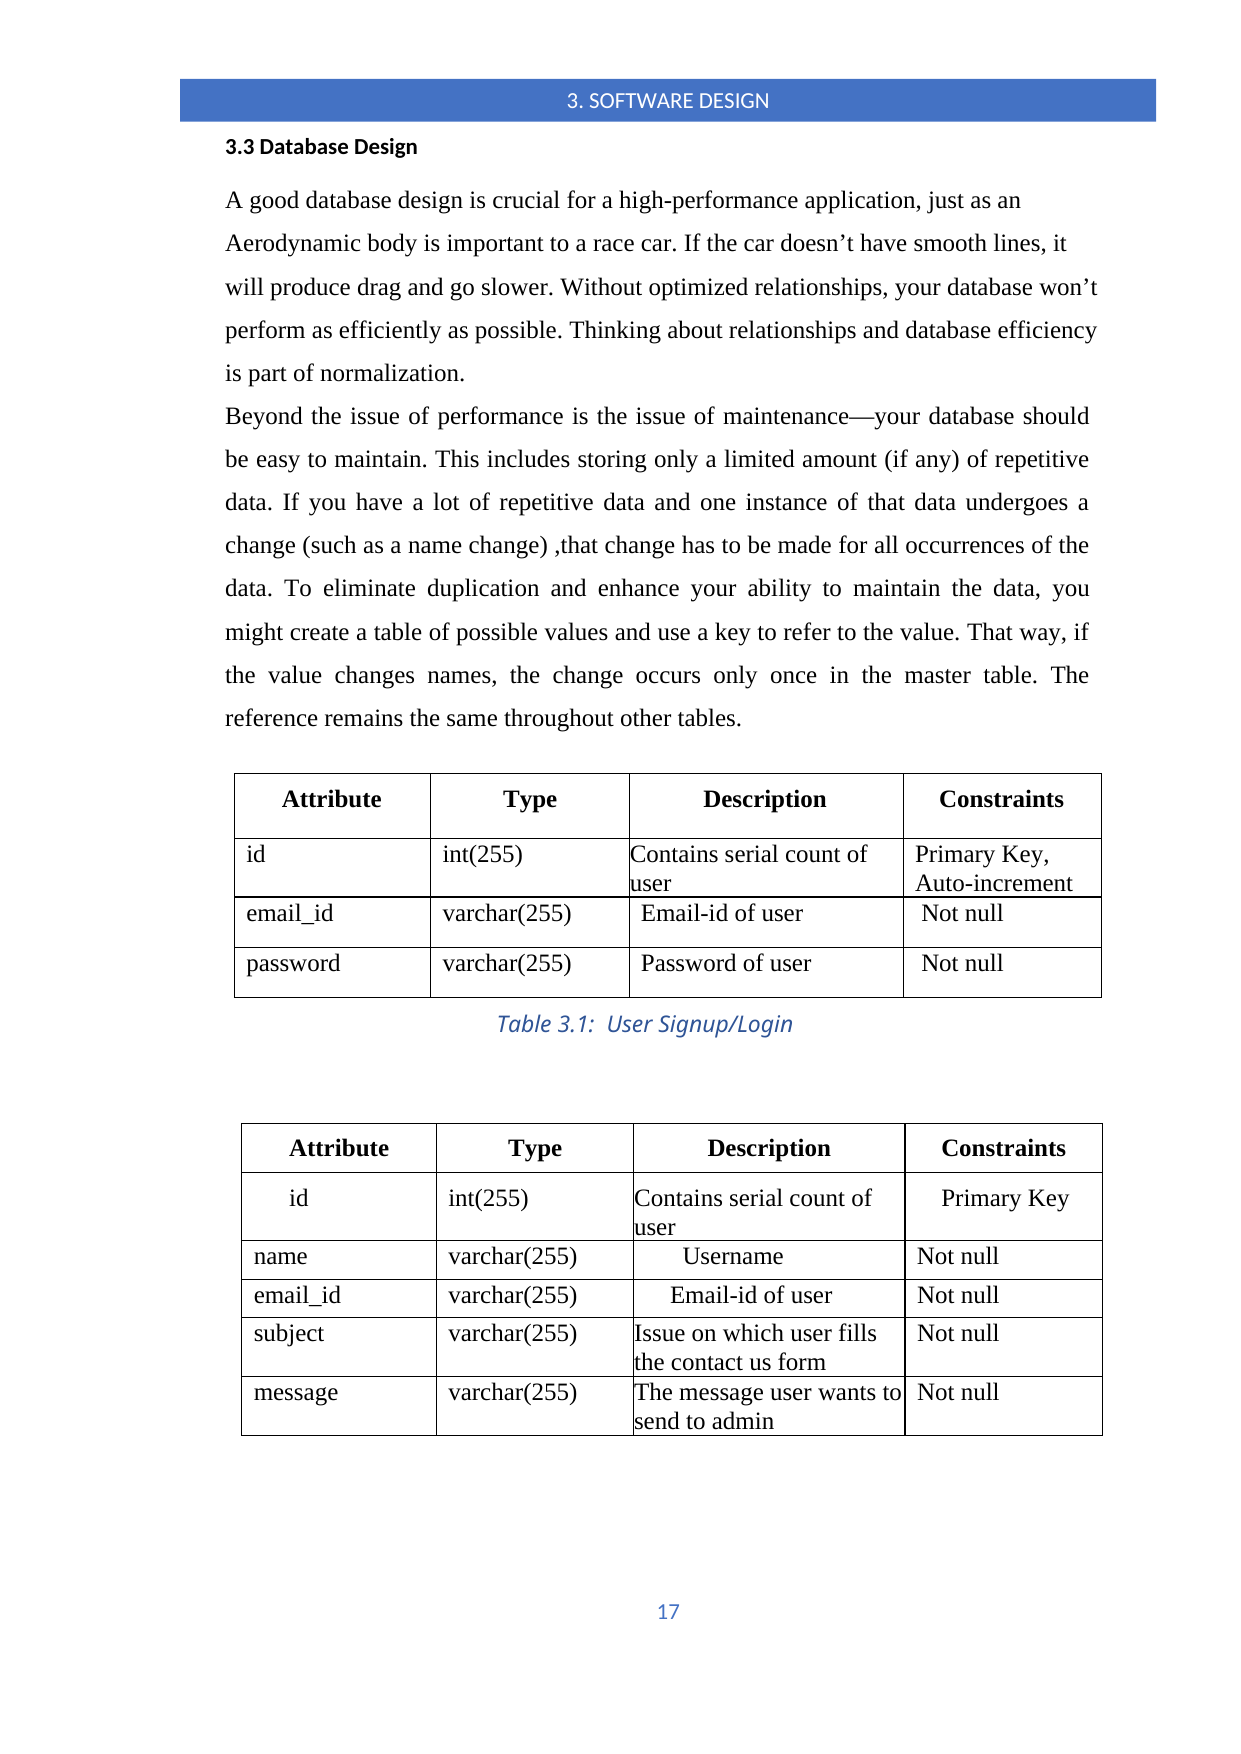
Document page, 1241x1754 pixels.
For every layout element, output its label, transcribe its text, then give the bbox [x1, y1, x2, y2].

table_cell Issue on which user fills the contact us form [634, 1318, 904, 1376]
table_cell message [242, 1377, 436, 1434]
table_cell int(255) [431, 839, 629, 896]
table_cell password [235, 948, 430, 997]
table_cell varchar(255) [437, 1241, 633, 1279]
table_header Constraints [906, 1124, 1102, 1172]
table_header Constraints [904, 774, 1101, 838]
table_cell varchar(255) [437, 1280, 633, 1317]
table_cell id [242, 1173, 436, 1240]
table_cell Not null [904, 898, 1101, 947]
table_cell Contains serial count of user [630, 839, 903, 896]
table_cell Not null [906, 1377, 1102, 1434]
table_cell Primary Key, Auto-increment [904, 839, 1101, 896]
table_cell Not null [906, 1318, 1102, 1376]
table_cell name [242, 1241, 436, 1279]
table_cell Contains serial count of user [634, 1173, 904, 1240]
text 3.3 Database Design [225, 132, 1161, 160]
table_cell Not null [906, 1280, 1102, 1317]
text A good database design is crucial for a high-performance application, just as an Aerodynamic body is important to a race car. If the car doesn’t have smooth lines, it will produce drag and go slower. Without optimized relationships, your database won’t perform as efficiently as possible. Thinking about relationships and database efficiency is part of normalization. [225, 185, 1099, 387]
table_header Type [431, 774, 629, 838]
table_cell Username [634, 1241, 904, 1279]
table_cell varchar(255) [431, 948, 629, 997]
table_cell id [235, 839, 430, 896]
table_header Attribute [242, 1124, 436, 1172]
table_cell varchar(255) [437, 1377, 633, 1434]
table_header Description [634, 1124, 904, 1172]
table_cell email_id [235, 898, 430, 947]
table_cell int(255) [437, 1173, 633, 1240]
subtitle Table 3.1: User Signup/Login [203, 857, 1089, 1039]
table_cell email_id [242, 1280, 436, 1317]
table_cell subject [242, 1318, 436, 1376]
table_cell Email-id of user [630, 898, 903, 947]
table_cell Not null [904, 948, 1101, 997]
table_header Attribute [235, 774, 430, 838]
table_cell varchar(255) [437, 1318, 633, 1376]
table_cell varchar(255) [431, 898, 629, 947]
table_cell Primary Key [906, 1173, 1102, 1240]
table_cell Password of user [630, 948, 903, 997]
table_cell Email-id of user [634, 1280, 904, 1317]
table_header Type [437, 1124, 633, 1172]
table_cell Not null [906, 1241, 1102, 1279]
table_cell The message user wants to send to admin [634, 1377, 904, 1434]
table_header Description [630, 774, 903, 838]
text Beyond the issue of performance is the issue of maintenance—your database should be easy to maintain. This includes storing only a limited amount (if any) of repetitive data. If you have a lot of repetitive data and one instance of that data undergoes a change (such as a name change) ,that change has to be made for all occurrences of the data. To eliminate duplication and enhance your ability to maintain the data, you might create a table of possible values and use a key to refer to the value. That way, if the value changes names, the change occurs only once in the master table. The reference remains the same throughout other tables. [225, 401, 1091, 732]
